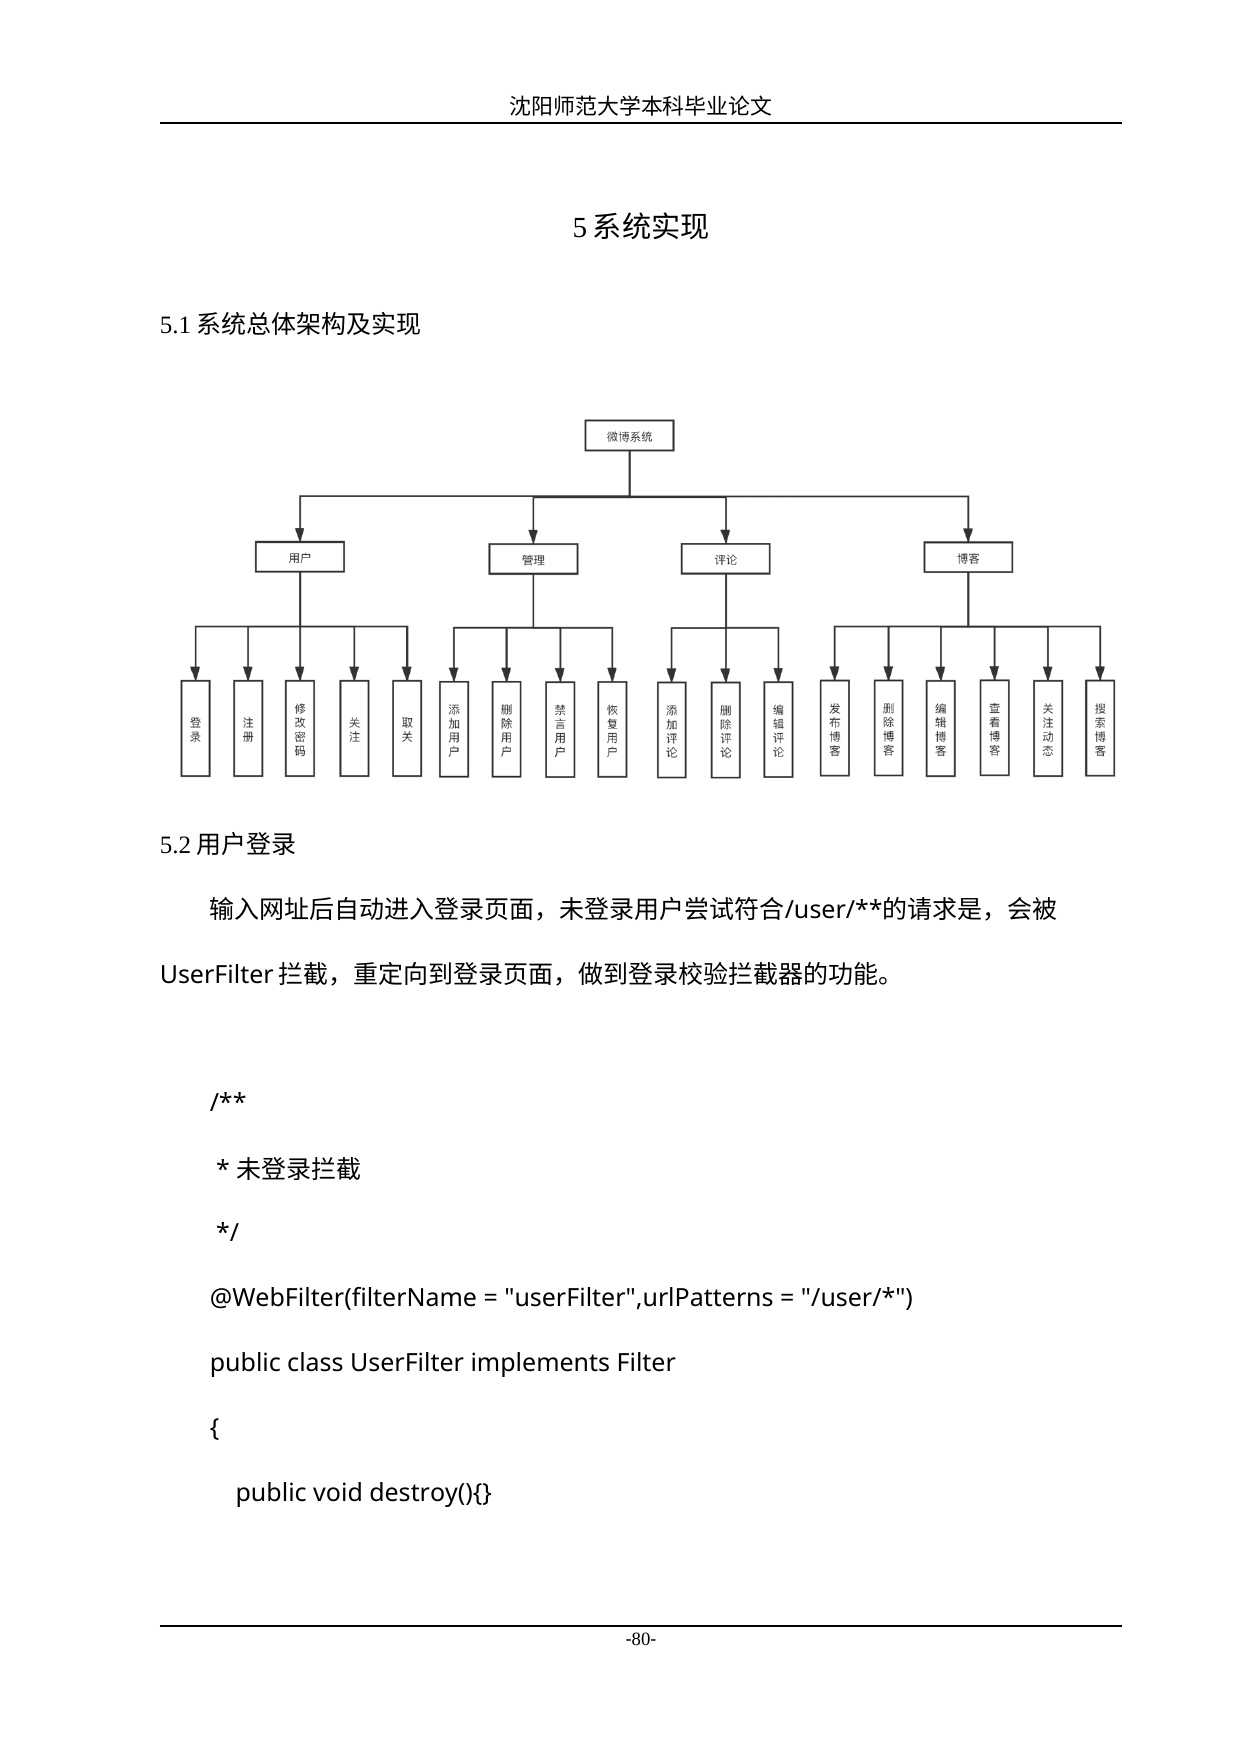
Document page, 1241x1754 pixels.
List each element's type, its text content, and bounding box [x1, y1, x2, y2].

text */ [159, 1200, 1122, 1265]
text public class UserFilter implements Filter [159, 1330, 1122, 1395]
text { [159, 1395, 1122, 1460]
text * 未登录拦截 [159, 1135, 1122, 1200]
picture [159, 398, 1135, 799]
subtitle 5.2用户登录 [159, 810, 1122, 875]
text public void destroy(){} [159, 1460, 1122, 1525]
text @WebFilter(filterName = "userFilter",urlPatterns = "/user/*") [159, 1265, 1122, 1330]
text /** [159, 1070, 1122, 1135]
text 输入网址后自动进入登录页面，未登录用户尝试符合/user/**的请求是，会被UserFilter拦截，重定向到登录页面，做到登录校验拦截器的功能。 [159, 875, 1122, 1005]
